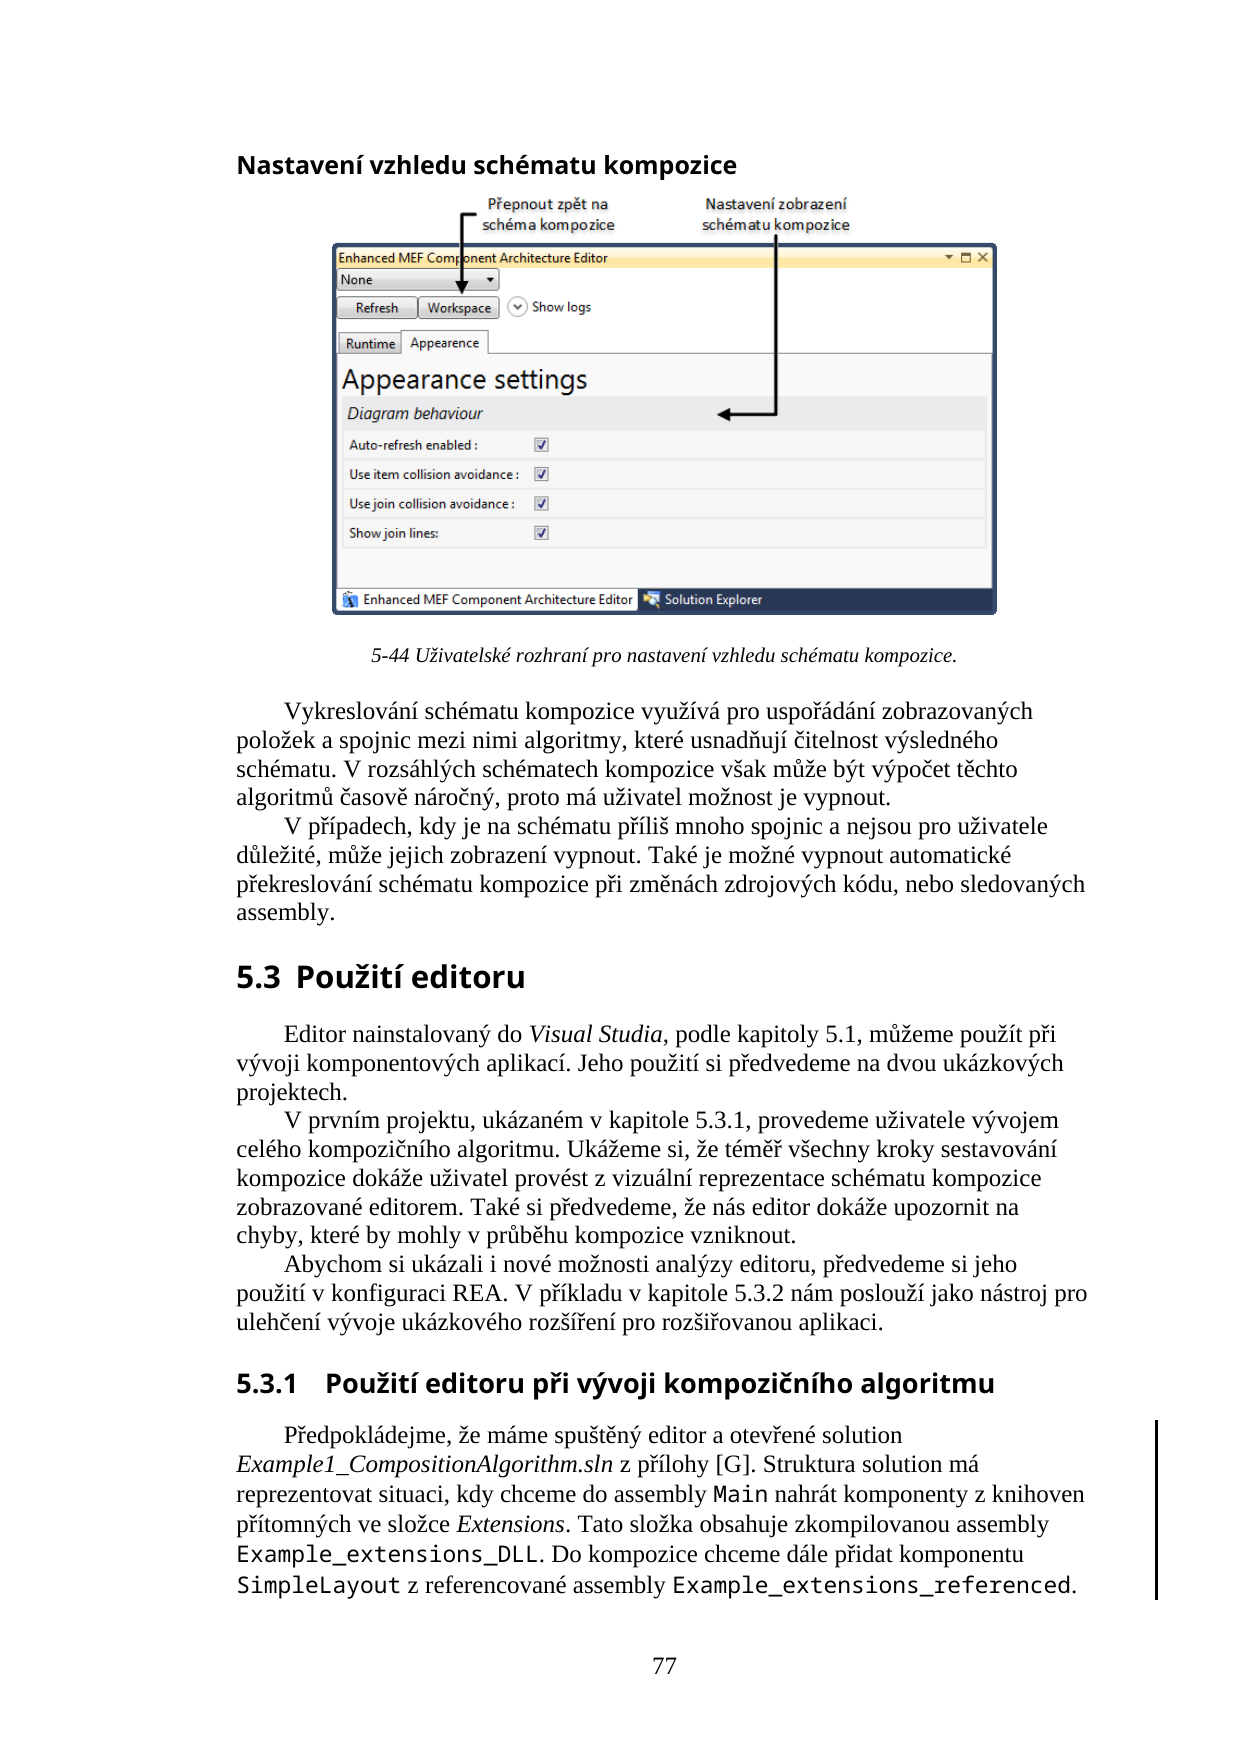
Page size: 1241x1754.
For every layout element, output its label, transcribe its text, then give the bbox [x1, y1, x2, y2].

text Nastavení vzhledu schématu kompozice [236, 148, 1092, 182]
subtitle Použití editoru při vývoji kompozičního algoritmu [236, 1365, 1092, 1402]
text Editor nainstalovaný do Visual Studia, podle kapitoly 5.1, můžeme použít při vývoji komponentových aplikací. Jeho použití si předvedeme na dvou ukázkových projektech. [236, 1019, 1092, 1106]
text V prvním projektu, ukázaném v kapitole 5.3.1, provedeme uživatele vývojem celého kompozičního algoritmu. Ukážeme si, že téměř všechny kroky sestavování kompozice dokáže uživatel provést z vizuální reprezentace schématu kompozice zobrazované editorem. Také si předvedeme, že nás editor dokáže upozornit na chyby, které by mohly v průběhu kompozice vzniknout. [236, 1106, 1092, 1249]
text V případech, kdy je na schématu příliš mnoho spojnic a nejsou pro uživatele důležité, může jejich zobrazení vypnout. Také je možné vypnout automatické překreslování schématu kompozice při změnách zdrojových kódu, nebo sledovaných assembly. [236, 811, 1092, 926]
picture [332, 194, 997, 615]
text Abychom si ukázali i nové možnosti analýzy editoru, předvedeme si jeho použití v konfiguraci REA. V příkladu v kapitole 5.3.2 nám poslouží jako nástroj pro ulehčení vývoje ukázkového rozšíření pro rozšiřovanou aplikaci. [236, 1249, 1092, 1336]
text Vykreslování schématu kompozice využívá pro uspořádání zobrazovaných položek a spojnic mezi nimi algoritmy, které usnadňují čitelnost výsledného schématu. V rozsáhlých schématech kompozice však může být výpočet těchto algoritmů časově náročný, proto má uživatel možnost je vypnout. [236, 696, 1092, 811]
subtitle Použití editoru [236, 955, 1092, 998]
